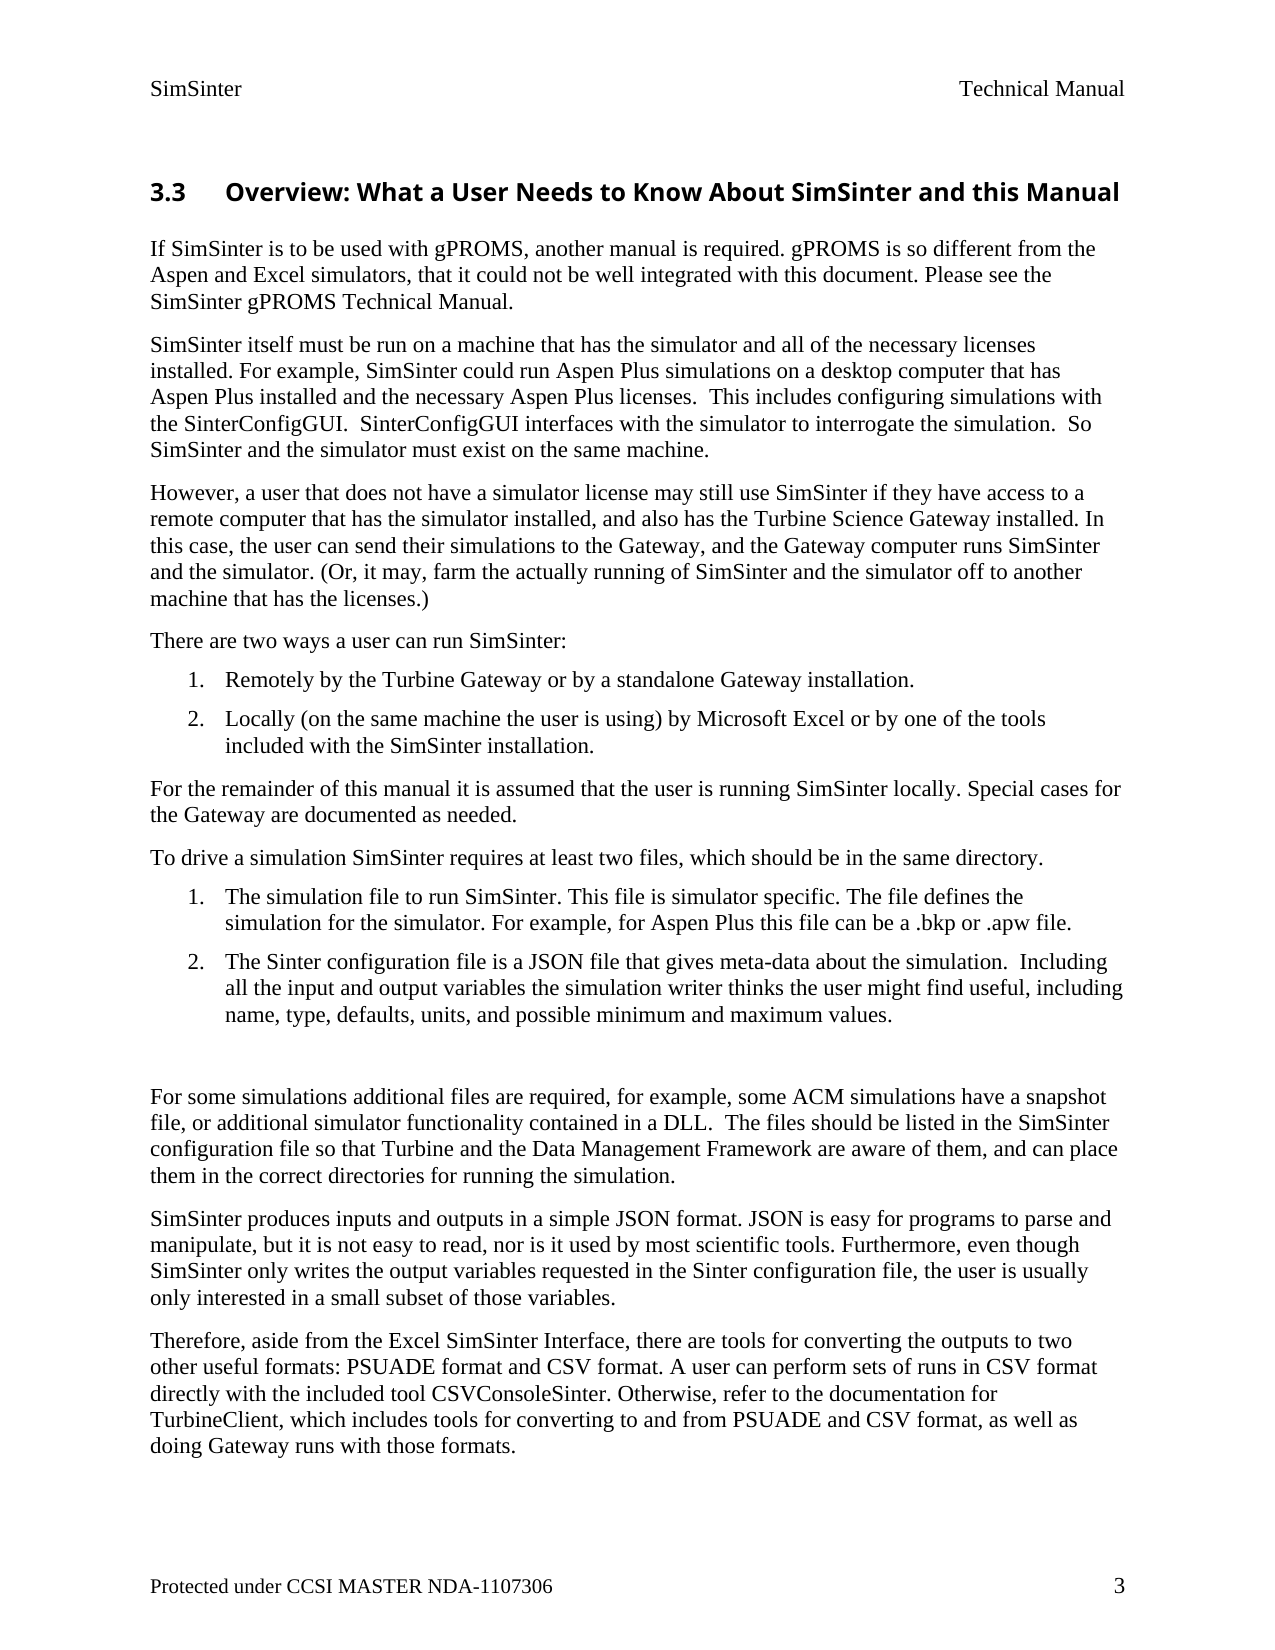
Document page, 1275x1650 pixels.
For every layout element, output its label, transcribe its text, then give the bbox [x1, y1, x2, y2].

text If SimSinter is to be used with gPROMS, another manual is required. gPROMS is so different from the Aspen and Excel simulators, that it could not be well integrated with this document. Please see the SimSinter gPROMS Technical Manual. [150, 235, 1125, 314]
subtitle Overview: What a User Needs to Know About SimSinter and this Manual [150, 175, 1125, 209]
list Remotely by the Turbine Gateway or by a standalone Gateway installation. [187, 666, 1125, 693]
text There are two ways a user can run SimSinter: [150, 628, 1125, 654]
text Therefore, aside from the Excel SimSinter Interface, there are tools for converting the outputs to two other useful formats: PSUADE format and CSV format. A user can perform sets of runs in CSV format directly with the included tool CSVConsoleSinter. Otherwise, refer to the documentation for TurbineClient, which includes tools for converting to and from PSUADE and CSV format, as well as doing Gateway runs with those formats. [150, 1327, 1125, 1459]
text For some simulations additional files are required, for example, some ACM simulations have a snapshot file, or additional simulator functionality contained in a DLL. The files should be listed in the SimSinter configuration file so that Turbine and the Data Management Framework are aware of them, and can place them in the correct directories for running the simulation. [150, 1083, 1125, 1188]
text However, a user that does not have a simulator license may still use SimSinter if they have access to a remote computer that has the simulator installed, and also has the Turbine Science Gateway installed. In this case, the user can send their simulations to the Gateway, and the Gateway computer runs SimSinter and the simulator. (Or, it may, farm the actually running of SimSinter and the simulator off to another machine that has the licenses.) [150, 479, 1125, 611]
text For the remainder of this manual it is assumed that the user is running SimSinter locally. Special cases for the Gateway are documented as needed. [150, 775, 1125, 827]
list Locally (on the same machine the user is using) by Microsoft Excel or by one of the tools included with the SimSinter installation. [187, 705, 1125, 758]
list The simulation file to run SimSinter. This file is simulator specific. The file defines the simulation for the simulator. For example, for Aspen Plus this file can be a .bkp or .apw file. [187, 883, 1125, 936]
list The Sinter configuration file is a JSON file that gives meta-data about the simulation. Including all the input and output variables the simulation writer thinks the user might find useful, including name, type, defaults, units, and possible minimum and maximum values. [187, 948, 1125, 1027]
text SimSinter itself must be run on a machine that has the simulator and all of the necessary licenses installed. For example, SimSinter could run Aspen Plus simulations on a desktop computer that has Aspen Plus installed and the necessary Aspen Plus licenses. This includes configuring simulations with the SinterConfigGUI. SinterConfigGUI interfaces with the simulator to interrogate the simulation. So SimSinter and the simulator must exist on the same machine. [150, 331, 1125, 462]
text SimSinter produces inputs and outputs in a simple JSON format. JSON is easy for programs to parse and manipulate, but it is not easy to read, nor is it used by most scientific tools. Furthermore, even though SimSinter only writes the output variables requested in the Sinter configuration file, the user is usually only interested in a small subset of those variables. [150, 1205, 1125, 1310]
text To drive a simulation SimSinter requires at least two files, which should be in the same directory. [150, 844, 1125, 870]
